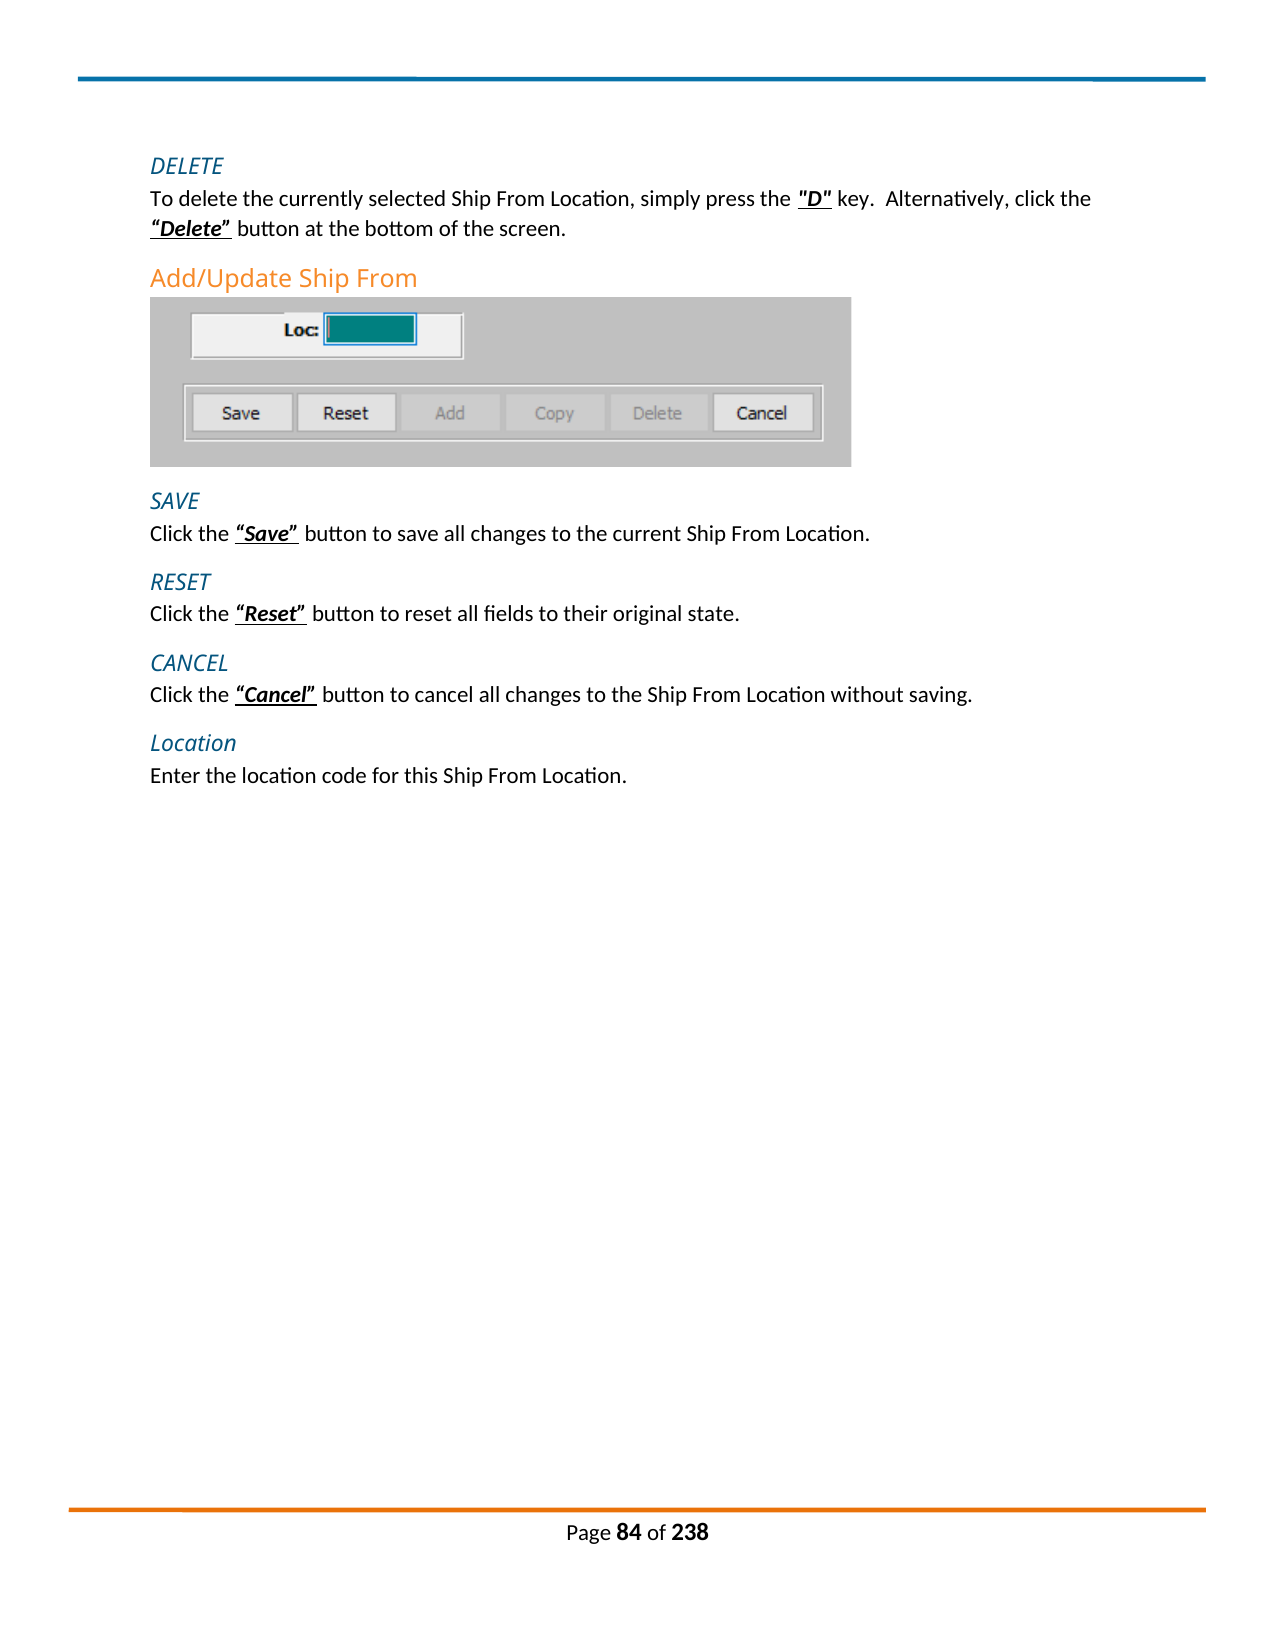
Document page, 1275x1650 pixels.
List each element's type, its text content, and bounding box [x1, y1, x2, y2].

text Click the “Save” button to save all changes to the current Ship From Location. [150, 519, 1125, 547]
text To delete the currently selected Ship From Location, simply press the "D" key. Alternatively, click the “Delete” button at the bottom of the screen. [150, 184, 1125, 242]
subtitle SAVE [150, 485, 1125, 516]
subtitle DELETE [150, 150, 1125, 181]
text Click the “Cancel” button to cancel all changes to the Ship From Location without saving. [150, 680, 1125, 708]
text Enter the location code for this Ship From Location. [150, 761, 1125, 789]
subtitle CANCEL [150, 646, 1125, 678]
subtitle Location [150, 727, 1125, 758]
subtitle Add/Update Ship From [150, 261, 1125, 295]
picture [150, 297, 852, 467]
text Click the “Reset” button to reset all fields to their original state. [150, 599, 1125, 628]
subtitle RESET [150, 566, 1125, 597]
